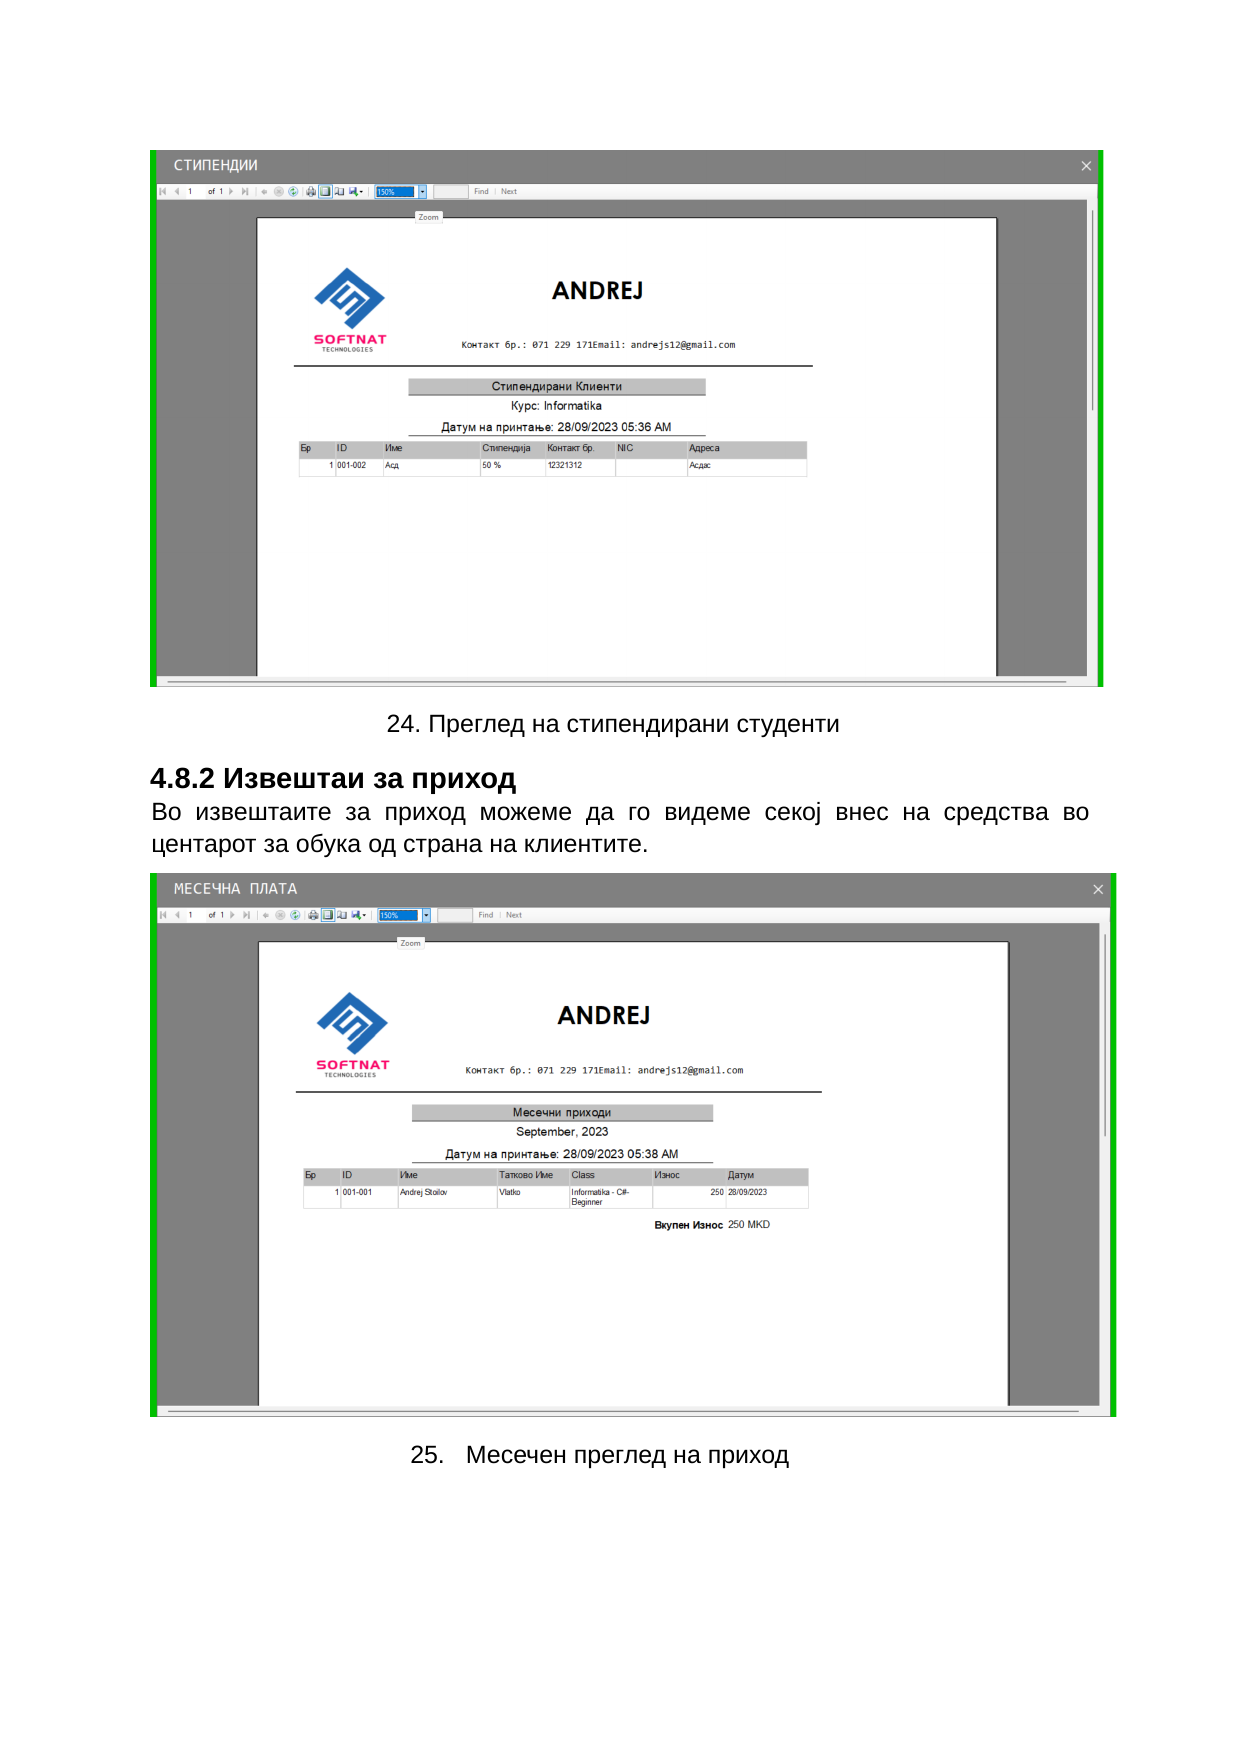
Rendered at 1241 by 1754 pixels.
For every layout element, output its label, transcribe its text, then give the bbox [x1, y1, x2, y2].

text 24. Преглед на стипендирани студенти [260, 709, 967, 738]
text 25. Месечен преглед на приход [150, 1439, 967, 1468]
picture [150, 873, 1117, 1417]
text Во извештаите за приход можеме да го видеме секој внес на средства во центарот за обука од страна на клиентите. [150, 797, 1090, 858]
subtitle 4.8.2 Извештаи за приход [150, 761, 1090, 795]
picture [150, 150, 1104, 687]
